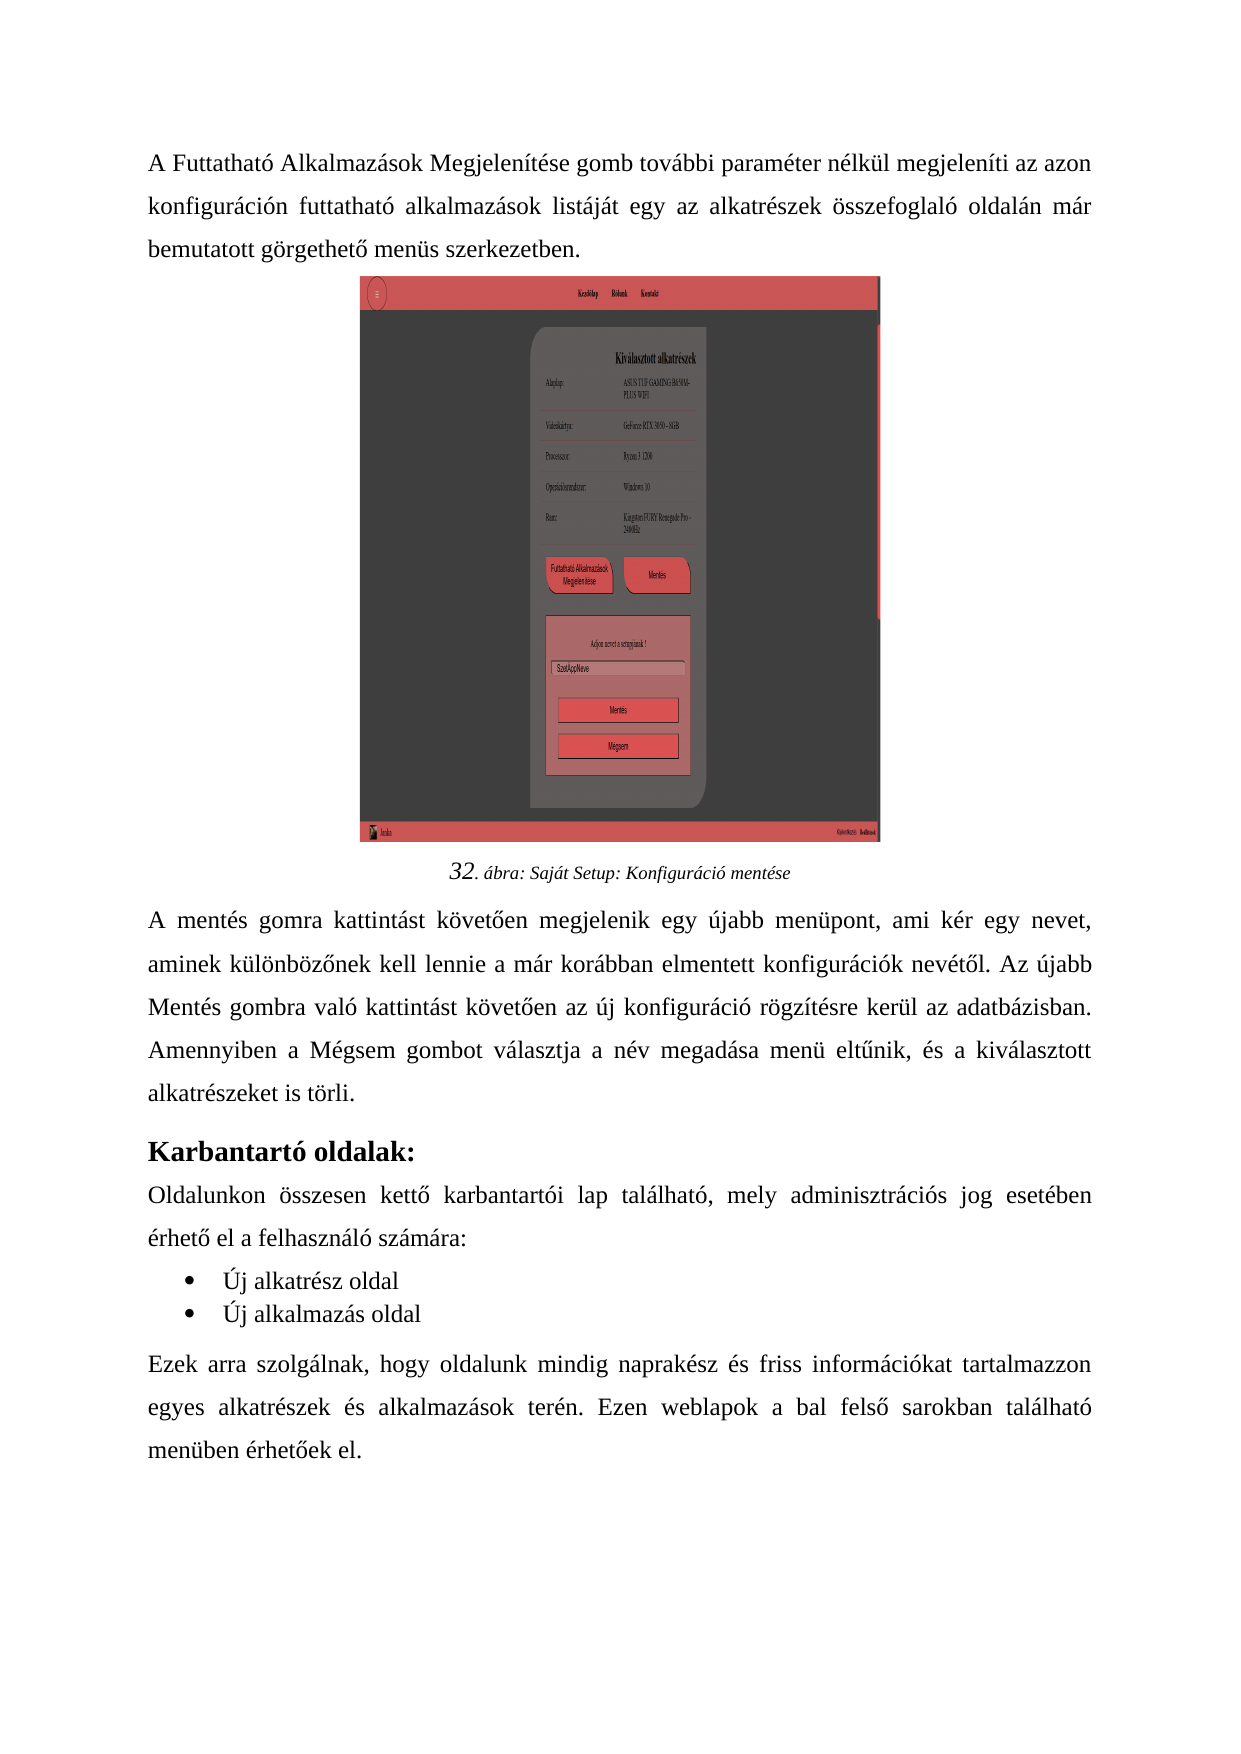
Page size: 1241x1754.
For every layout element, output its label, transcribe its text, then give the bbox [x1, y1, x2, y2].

text A Futtatható Alkalmazások Megjelenítése gomb további paraméter nélkül megjeleníti az azon konfiguráción futtatható alkalmazások listáját egy az alkatrészek összefoglaló oldalán már bemutatott görgethető menüs szerkezetben. [148, 148, 1093, 263]
picture [359, 276, 881, 842]
list Új alkatrész oldal [185, 1266, 1093, 1295]
text A mentés gomra kattintást követően megjelenik egy újabb menüpont, ami kér egy nevet, aminek különbözőnek kell lennie a már korábban elmentett konfigurációk nevétől. Az újabb Mentés gombra való kattintást követően az új konfiguráció rögzítésre kerül az adatbázisban. Amennyiben a Mégsem gombot választja a név megadása menü eltűnik, és a kiválasztott alkatrészeket is törli. [148, 906, 1093, 1107]
list Új alkalmazás oldal [185, 1299, 1093, 1328]
subtitle Karbantartó oldalak: [148, 1134, 1093, 1167]
text Oldalunkon összesen kettő karbantartói lap található, mely adminisztrációs jog esetében érhető el a felhasználó számára: [148, 1180, 1093, 1252]
text Ezek arra szolgálnak, hogy oldalunk mindig naprakész és friss információkat tartalmazzon egyes alkatrészek és alkalmazások terén. Ezen weblapok a bal felső sarokban található menüben érhetőek el. [148, 1349, 1093, 1464]
text 32. ábra: Saját Setup: Konfiguráció mentése [148, 856, 1093, 885]
